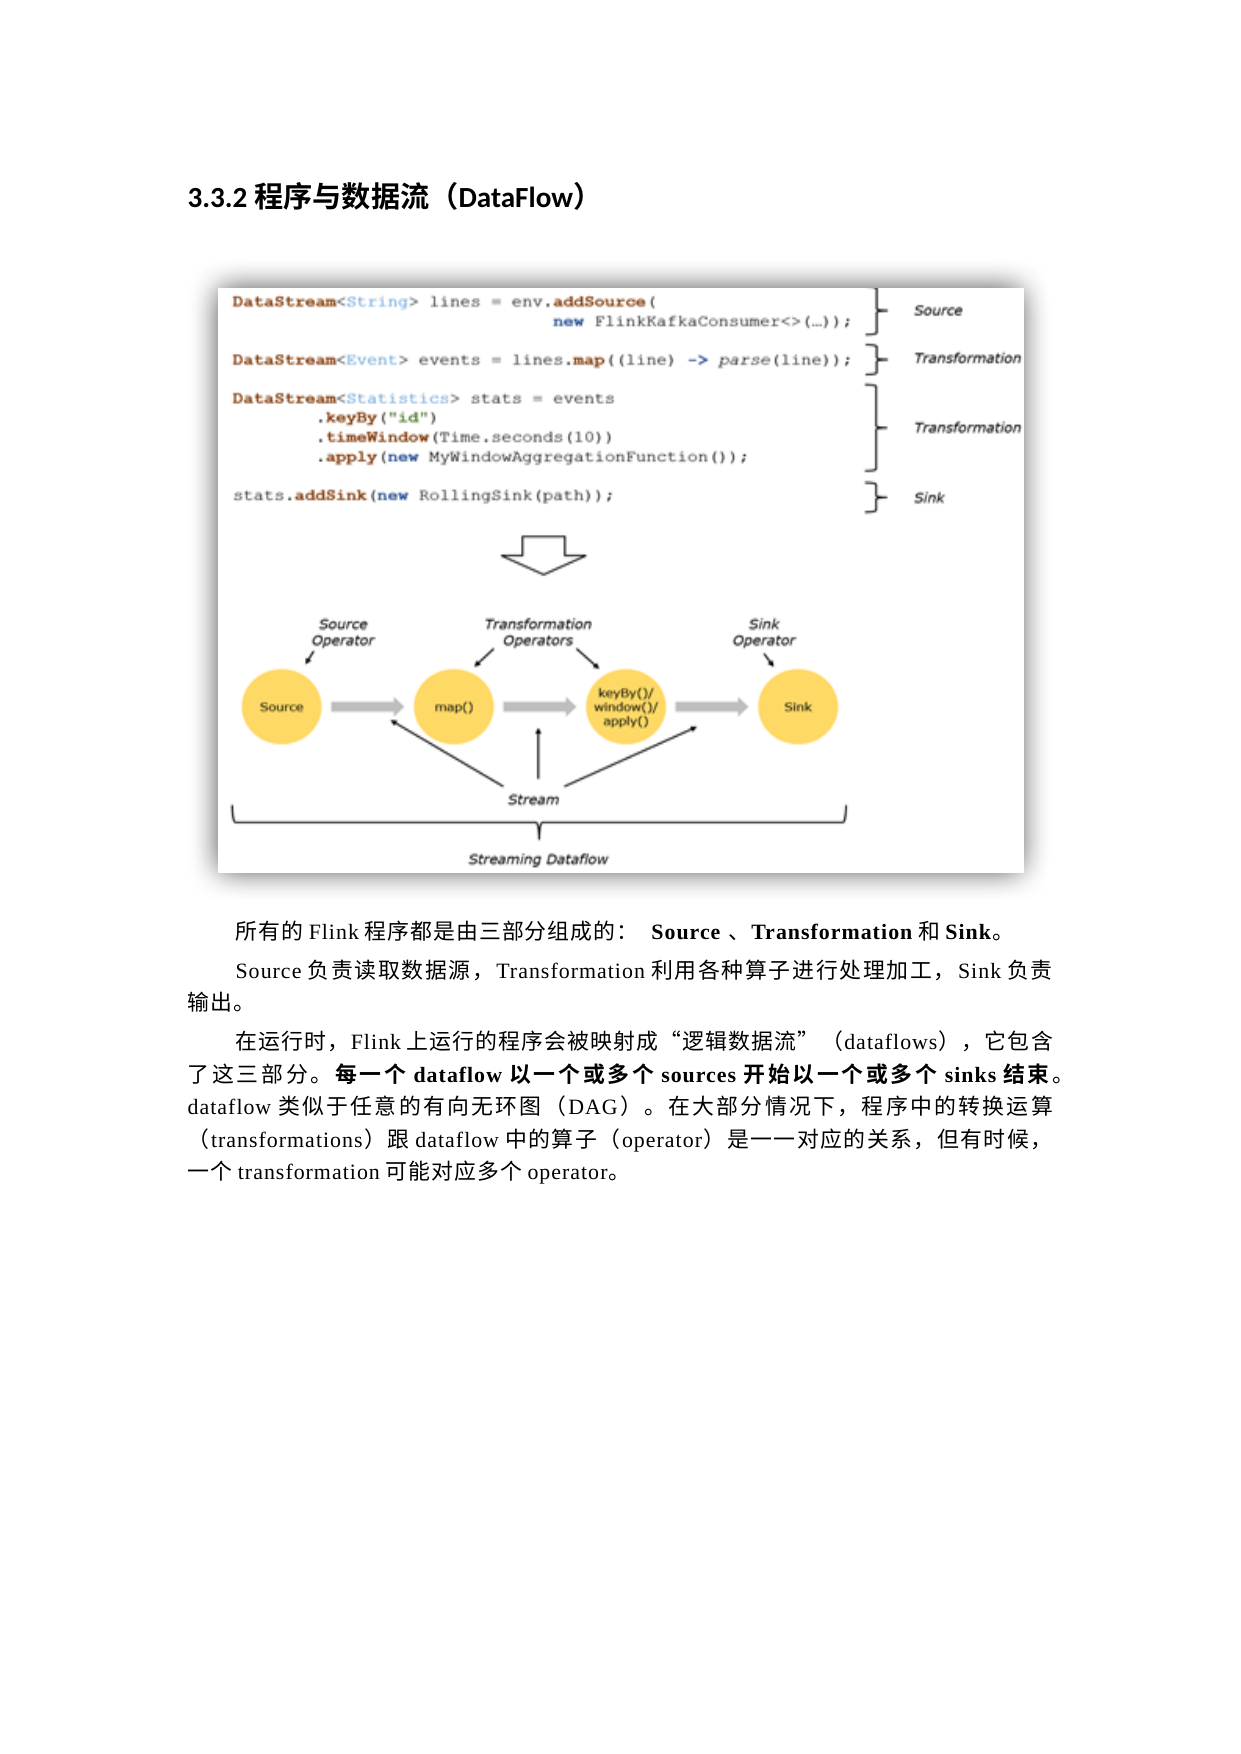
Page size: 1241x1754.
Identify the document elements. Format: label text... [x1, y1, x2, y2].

picture [218, 288, 1024, 873]
text 所有的Flink程序都是由三部分组成的： Source 、Transformation和Sink。 [187, 914, 1053, 946]
subtitle 3.3.2 程序与数据流（DataFlow） [187, 162, 1053, 227]
text Source负责读取数据源，Transformation利用各种算子进行处理加工，Sink负责输出。 [187, 952, 1053, 1017]
text 在运行时，Flink上运行的程序会被映射成“逻辑数据流”（dataflows），它包含了这三部分。每一个dataflow以一个或多个sources开始以一个或多个sinks结束。dataflow类似于任意的有向无环图（DAG）。在大部分情况下，程序中的转换运算（transformations）跟dataflow中的算子（operator）是一一对应的关系，但有时候，一个transformation可能对应多个operator。 [187, 1024, 1053, 1186]
